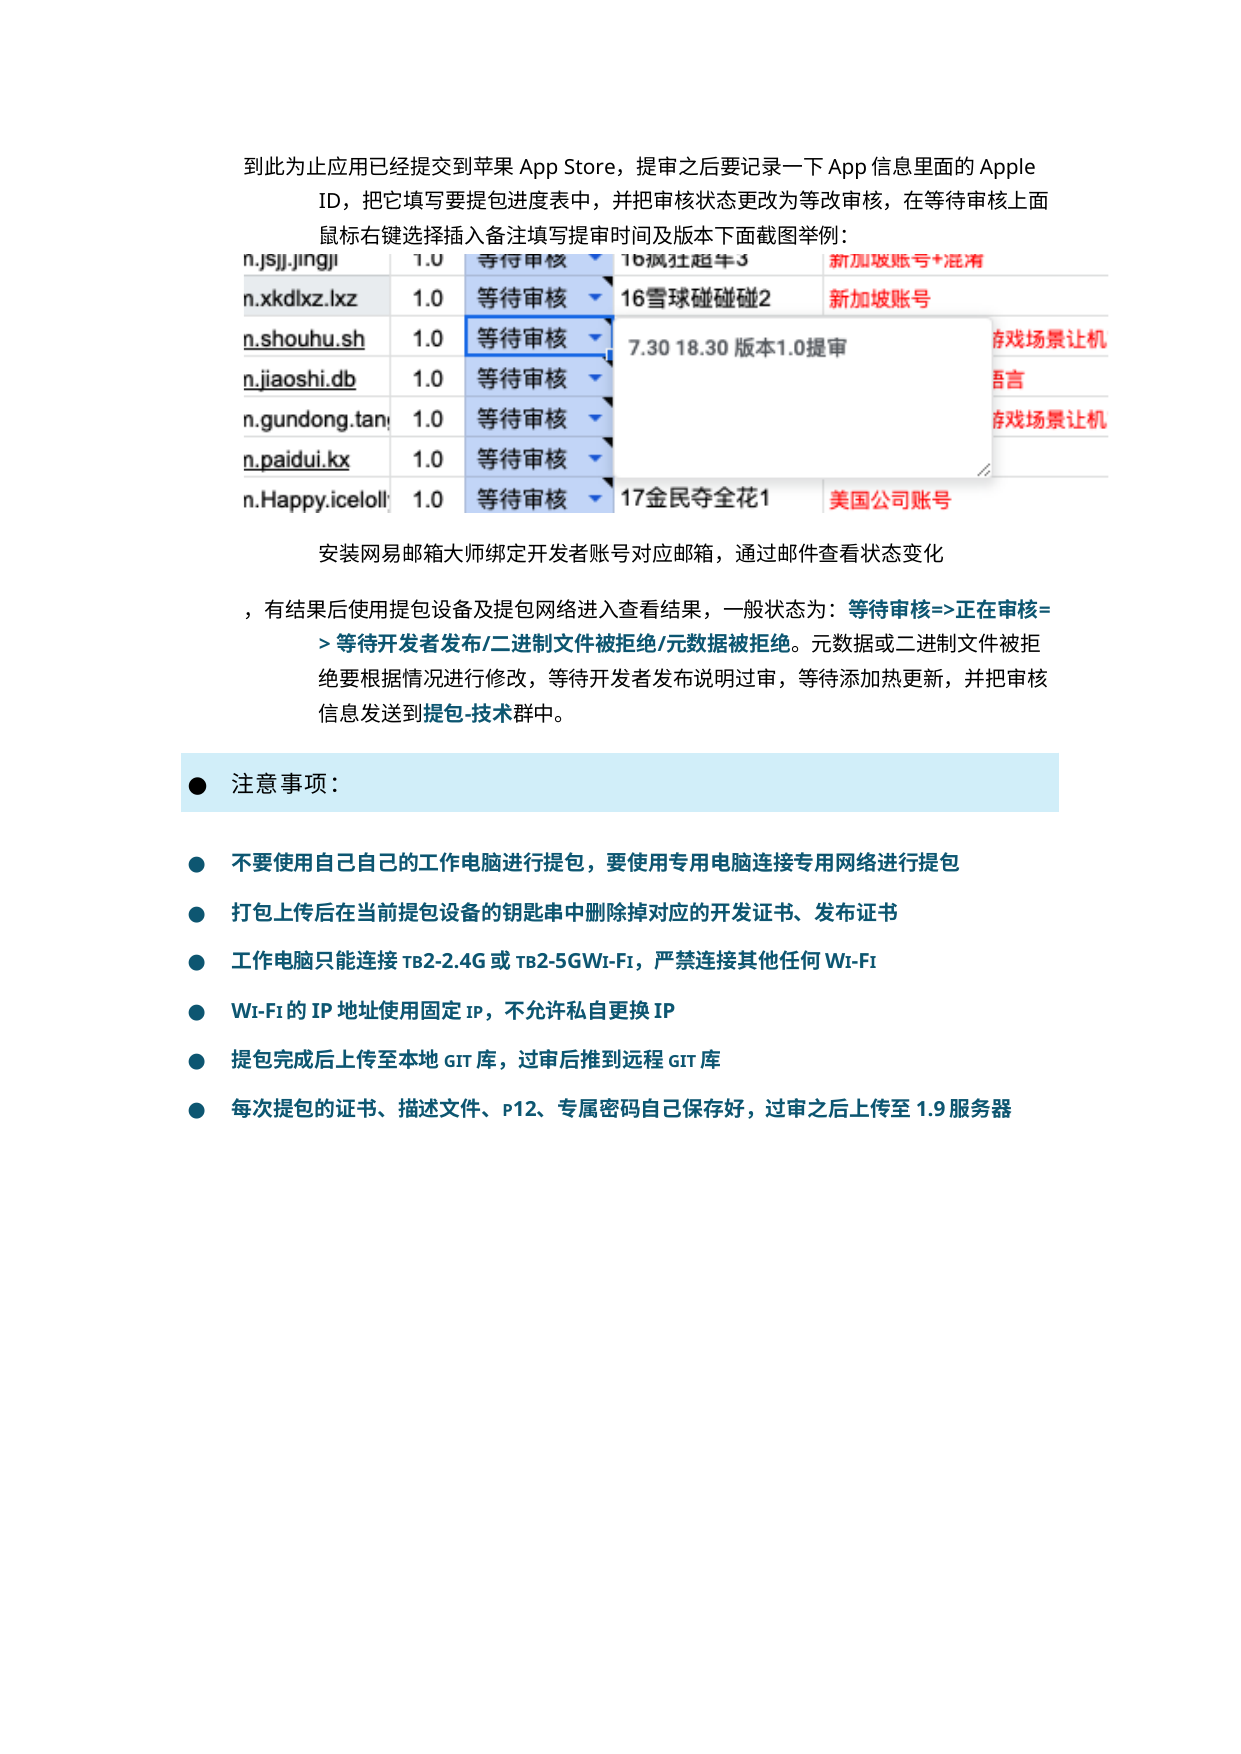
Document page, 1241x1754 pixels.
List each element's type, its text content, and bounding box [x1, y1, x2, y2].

list Wi-Fi的IP地址使用固定ip，不允许私自更换IP [187, 987, 1053, 1030]
list 工作电脑只能连接tb2-2.4G或tb2-5GWi-Fi，严禁连接其他任何Wi-Fi [187, 938, 1053, 981]
list 每次提包的证书、描述文件、p12、专属密码自己保存好，过审之后上传至1.9服务器 [187, 1085, 1053, 1128]
subtitle 注意事项： [188, 759, 1053, 806]
picture [243, 254, 1109, 513]
list 提包完成后上传至本地git库，过审后推到远程git库 [187, 1036, 1053, 1079]
text ，有结果后使用提包设备及提包网络进入查看结果，一般状态为：等待审核=>正在审核=> 等待开发者发布/二进制文件被拒绝/元数据被拒绝。元数据或二进制文件被拒绝要根据情况进行修改，等待开发者发布说明过审，等待添加热更新，并把审核信息发送到提包-技术群中。 [244, 593, 1053, 727]
list 不要使用自己自己的工作电脑进行提包，要使用专用电脑连接专用网络进行提包 [187, 840, 1053, 883]
list 打包上传后在当前提包设备的钥匙串中删除掉对应的开发证书、发布证书​ [187, 889, 1053, 932]
text 安装​网易邮箱大师​绑定开发者账号对应邮箱，通过邮件查看状态变化 [275, 537, 1053, 567]
text 到此为止应用已经提交到苹果 App Store，提审之后要记录一下App信息里面的Apple ID，把它填写要提包进度表中，并把审核状态更改为等改审核，在等待审核上面鼠标右键选择插入备注填写提审时间及版本下面截图举例： [244, 150, 1053, 250]
